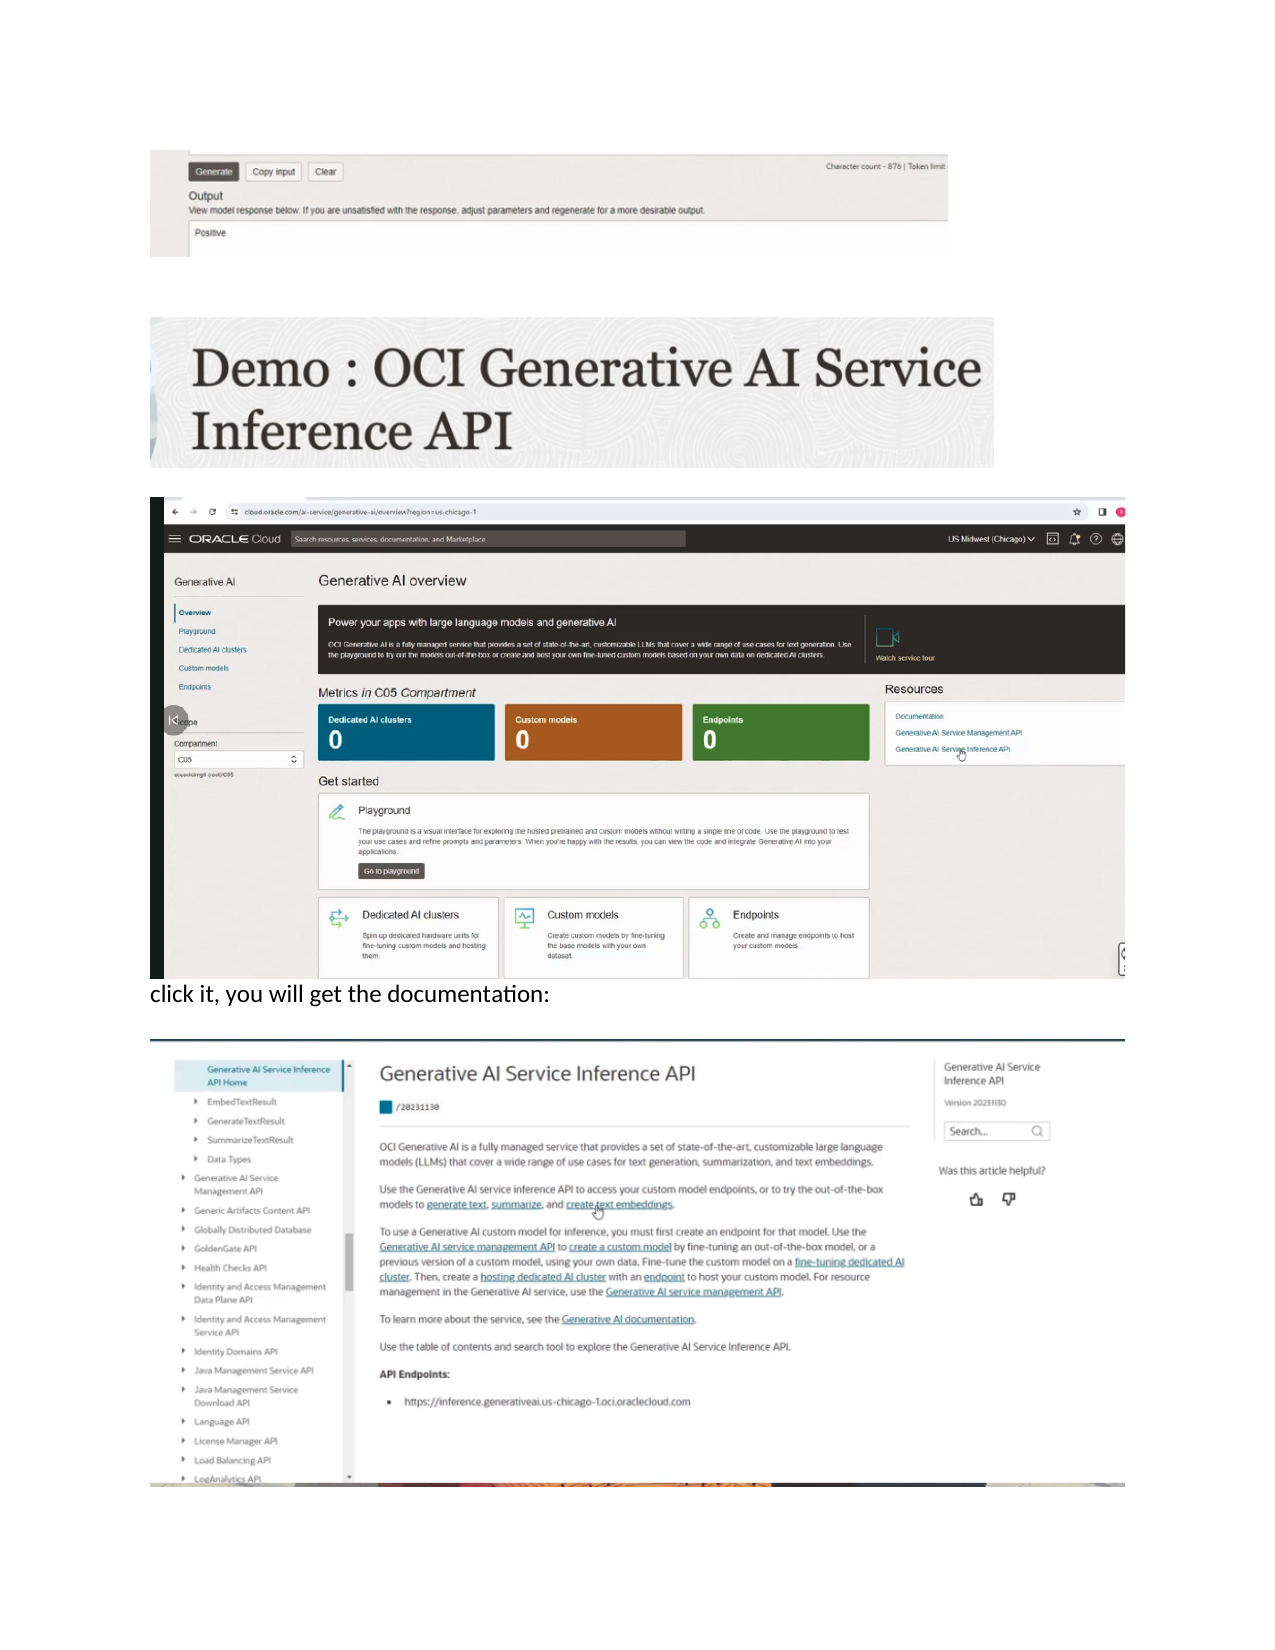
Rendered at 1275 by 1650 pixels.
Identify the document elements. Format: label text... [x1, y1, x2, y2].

text click it, you will get the documentation: [150, 979, 1125, 1009]
picture [150, 1039, 1125, 1487]
picture [150, 150, 948, 257]
picture [150, 497, 1125, 979]
picture [150, 317, 994, 468]
